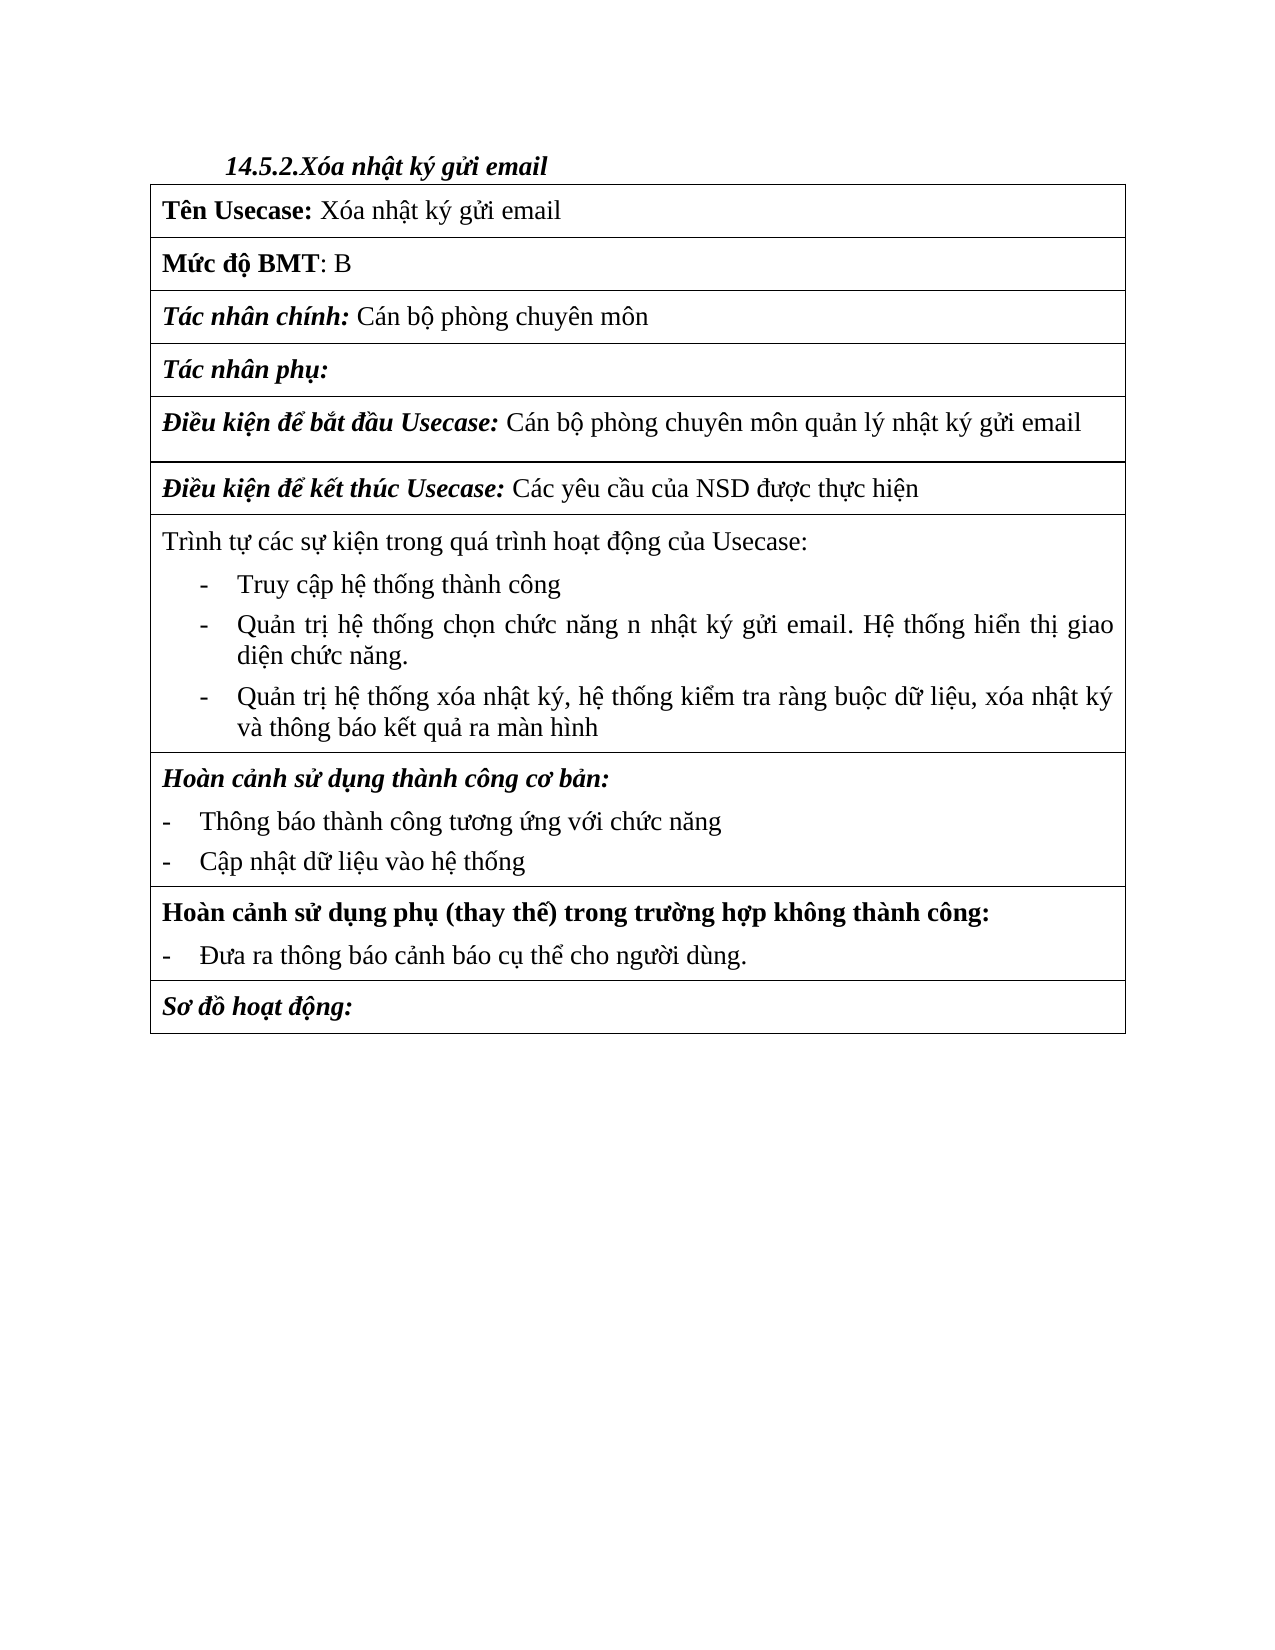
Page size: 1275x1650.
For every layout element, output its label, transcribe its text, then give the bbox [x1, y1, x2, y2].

table_cell Hoàn cảnh sử dụng phụ (thay thế) trong trường hợp không thành công: Đưa ra thông báo cảnh báo cụ thể cho người dùng. [151, 887, 1125, 980]
table_cell Điều kiện để kết thúc Usecase: Các yêu cầu của NSD được thực hiện [151, 463, 1125, 514]
table_header Tên Usecase: Xóa nhật ký gửi email [151, 185, 1125, 237]
table_cell Tác nhân phụ: [151, 344, 1125, 396]
table_cell Hoàn cảnh sử dụng thành công cơ bản: Thông báo thành công tương ứng với chức năng Cập nhật dữ liệu vào hệ thống [151, 753, 1125, 886]
table_cell Điều kiện để bắt đầu Usecase: Cán bộ phòng chuyên môn quản lý nhật ký gửi email [151, 397, 1125, 461]
table_cell Sơ đồ hoạt động: [151, 981, 1125, 1033]
table_cell Tác nhân chính: Cán bộ phòng chuyên môn [151, 291, 1125, 343]
table_cell Trình tự các sự kiện trong quá trình hoạt động của Usecase: Truy cập hệ thống thành công Quản trị hệ thống chọn chức năng n nhật ký gửi email. Hệ thống hiển thị giao diện chức năng. Quản trị hệ thống xóa nhật ký, hệ thống kiểm tra ràng buộc dữ liệu, xóa nhật ký và thông báo kết quả ra màn hình [151, 515, 1125, 752]
subtitle 14.5.2.Xóa nhật ký gửi email [225, 150, 1125, 181]
table_cell Mức độ BMT: B [151, 238, 1125, 289]
